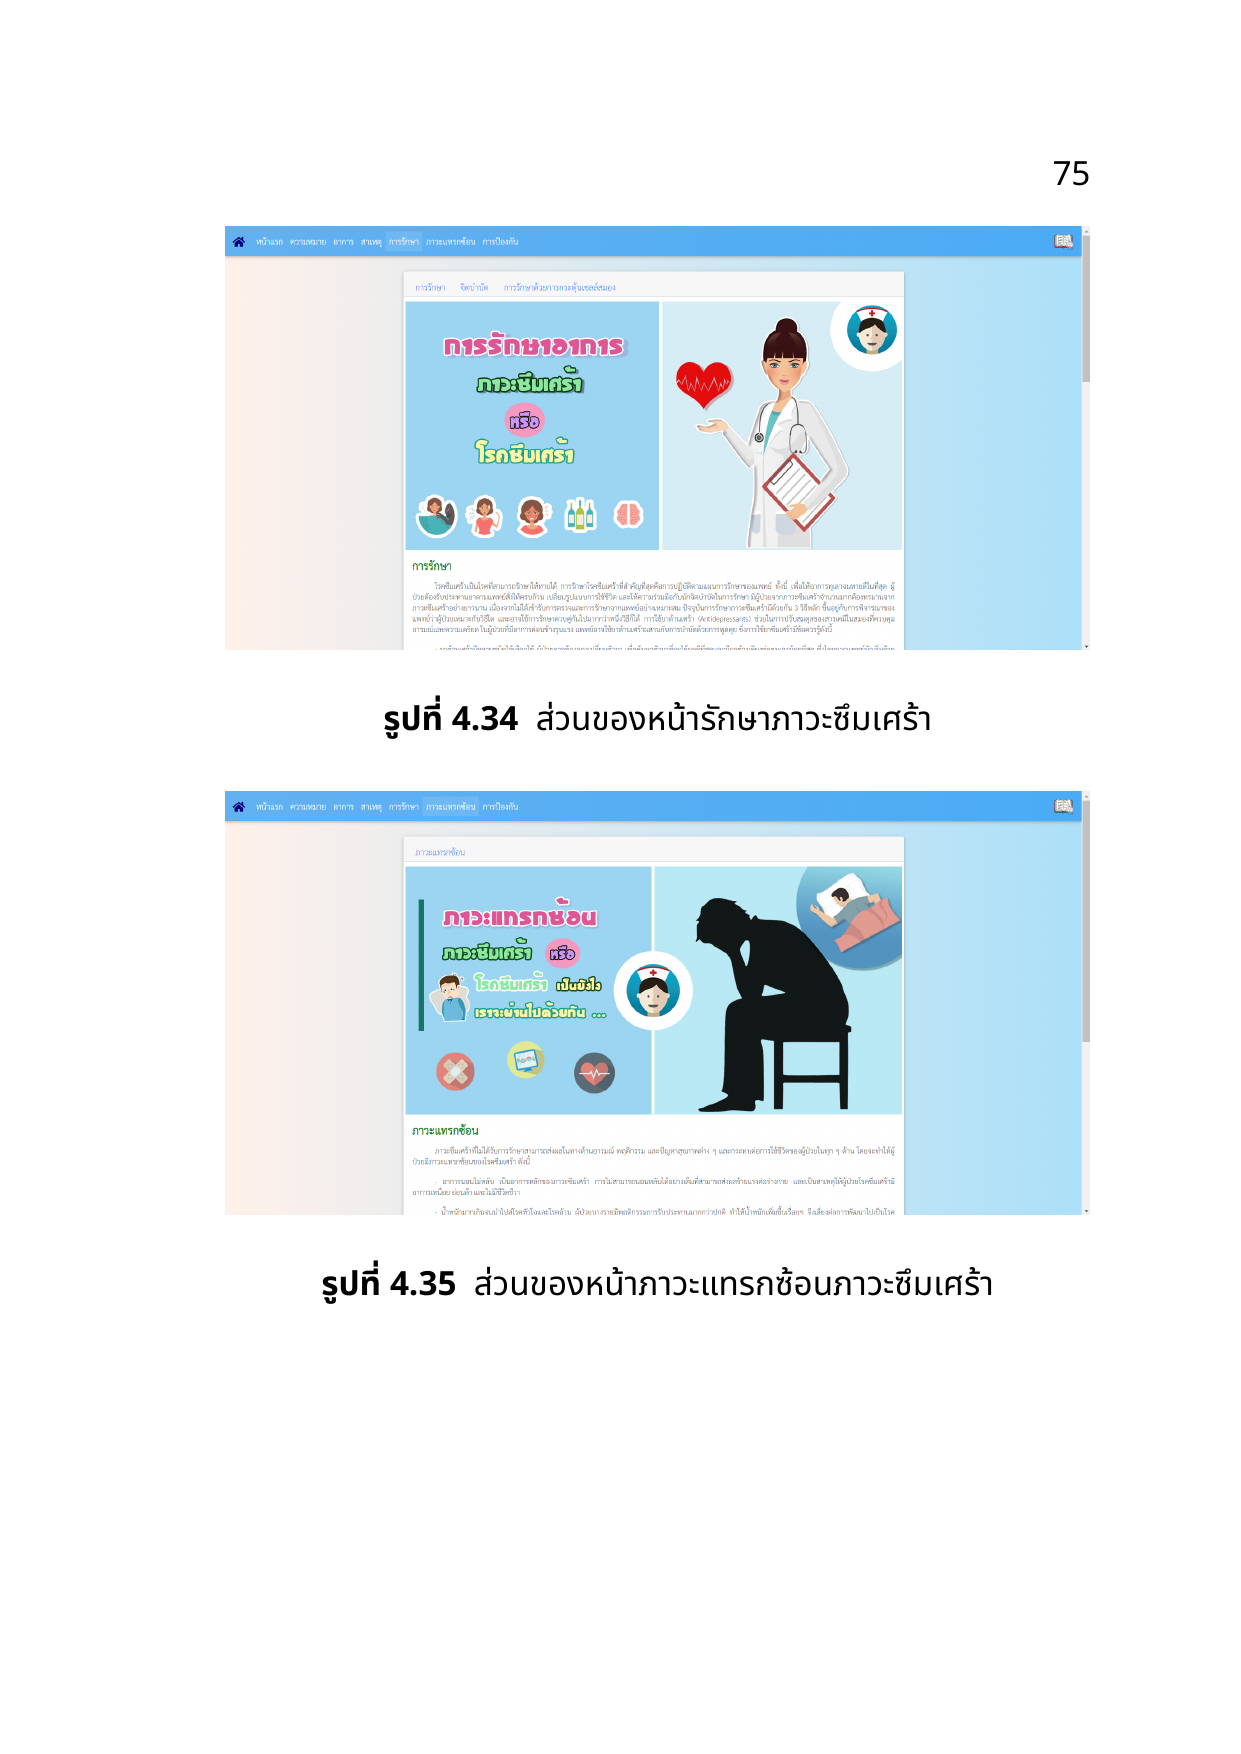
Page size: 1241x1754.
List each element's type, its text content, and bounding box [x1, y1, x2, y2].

text รูปที่ 4.35 ส่วนของหน้าภาวะแทรกซ้อนภาวะซึมเศร้า [225, 1260, 1090, 1311]
picture [225, 791, 1091, 1215]
text รูปที่ 4.34 ส่วนของหน้ารักษาภาวะซึมเศร้า [225, 695, 1090, 746]
picture [225, 226, 1091, 650]
